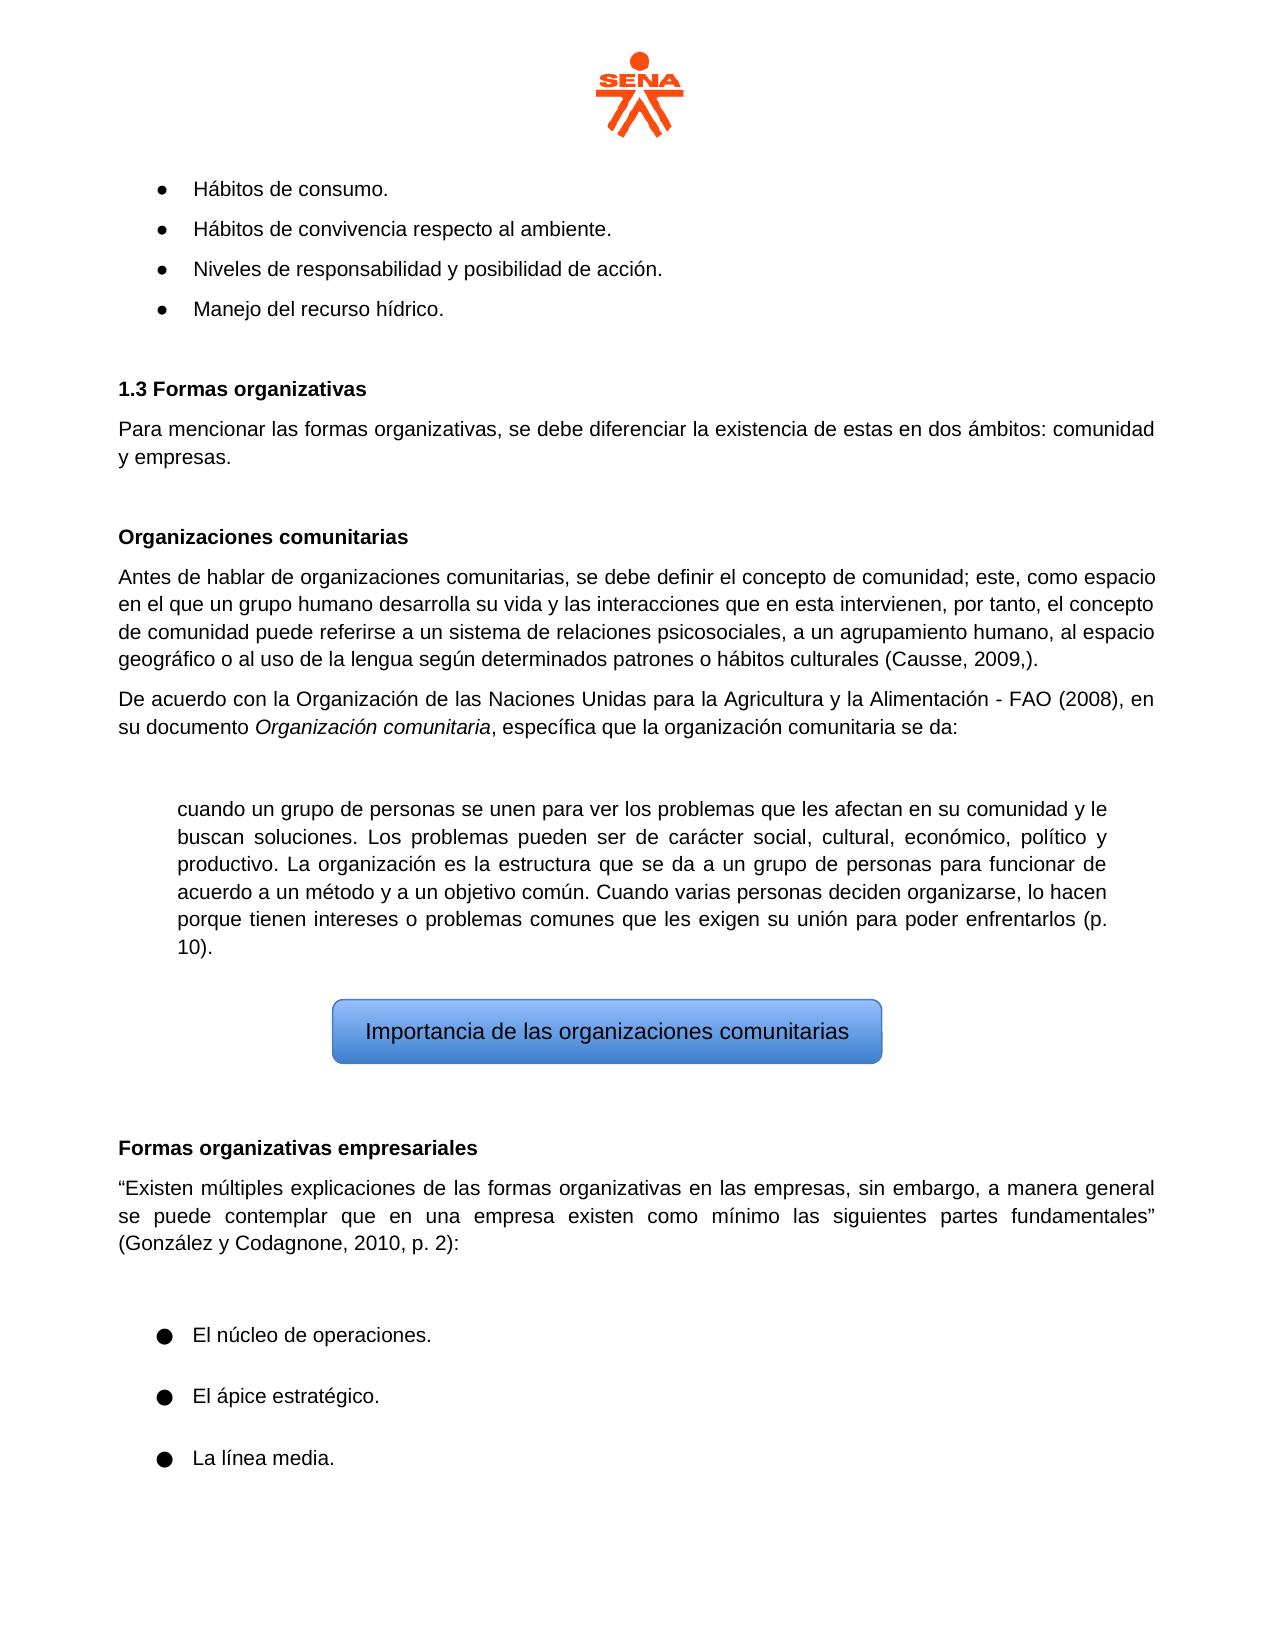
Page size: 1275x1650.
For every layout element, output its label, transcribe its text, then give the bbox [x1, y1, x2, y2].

list Niveles de responsabilidad y posibilidad de acción. [156, 257, 1157, 281]
text cuando un grupo de personas se unen para ver los problemas que les afectan en su comunidad y le buscan soluciones. Los problemas pueden ser de carácter social, cultural, económico, político y productivo. La organización es la estructura que se da a un grupo de personas para funcionar de acuerdo a un método y a un objetivo común. Cuando varias personas deciden organizarse, lo hacen porque tienen intereses o problemas comunes que les exigen su unión para poder enfrentarlos (p. 10). [177, 795, 1109, 958]
list Hábitos de convivencia respecto al ambiente. [156, 217, 1157, 241]
list Hábitos de consumo. [156, 177, 1157, 201]
text Para mencionar las formas organizativas, se debe diferenciar la existencia de estas en dos ámbitos: comunidad y empresas. [118, 417, 1157, 469]
text De acuerdo con la Organización de las Naciones Unidas para la Agricultura y la Alimentación - FAO (2008), en su documento Organización comunitaria, específica que la organización comunitaria se da: [118, 687, 1157, 739]
picture [585, 48, 690, 142]
list Manejo del recurso hídrico. [156, 297, 1157, 321]
text Organizaciones comunitarias [118, 525, 1157, 549]
list El núcleo de operaciones. [155, 1311, 1157, 1354]
text Formas organizativas empresariales [118, 1136, 1157, 1160]
text 1.3 Formas organizativas [118, 377, 1157, 401]
list El ápice estratégico. [155, 1373, 1157, 1415]
list La línea media. [155, 1434, 1157, 1477]
text “Existen múltiples explicaciones de las formas organizativas en las empresas, sin embargo, a manera general se puede contemplar que en una empresa existen como mínimo las siguientes partes fundamentales” (González y Codagnone, 2010, p. 2): [118, 1176, 1157, 1255]
text Antes de hablar de organizaciones comunitarias, se debe definir el concepto de comunidad; este, como espacio en el que un grupo humano desarrolla su vida y las interacciones que en esta intervienen, por tanto, el concepto de comunidad puede referirse a un sistema de relaciones psicosociales, a un agrupamiento humano, al espacio geográfico o al uso de la lengua según determinados patrones o hábitos culturales (Causse, 2009,). [118, 565, 1157, 671]
